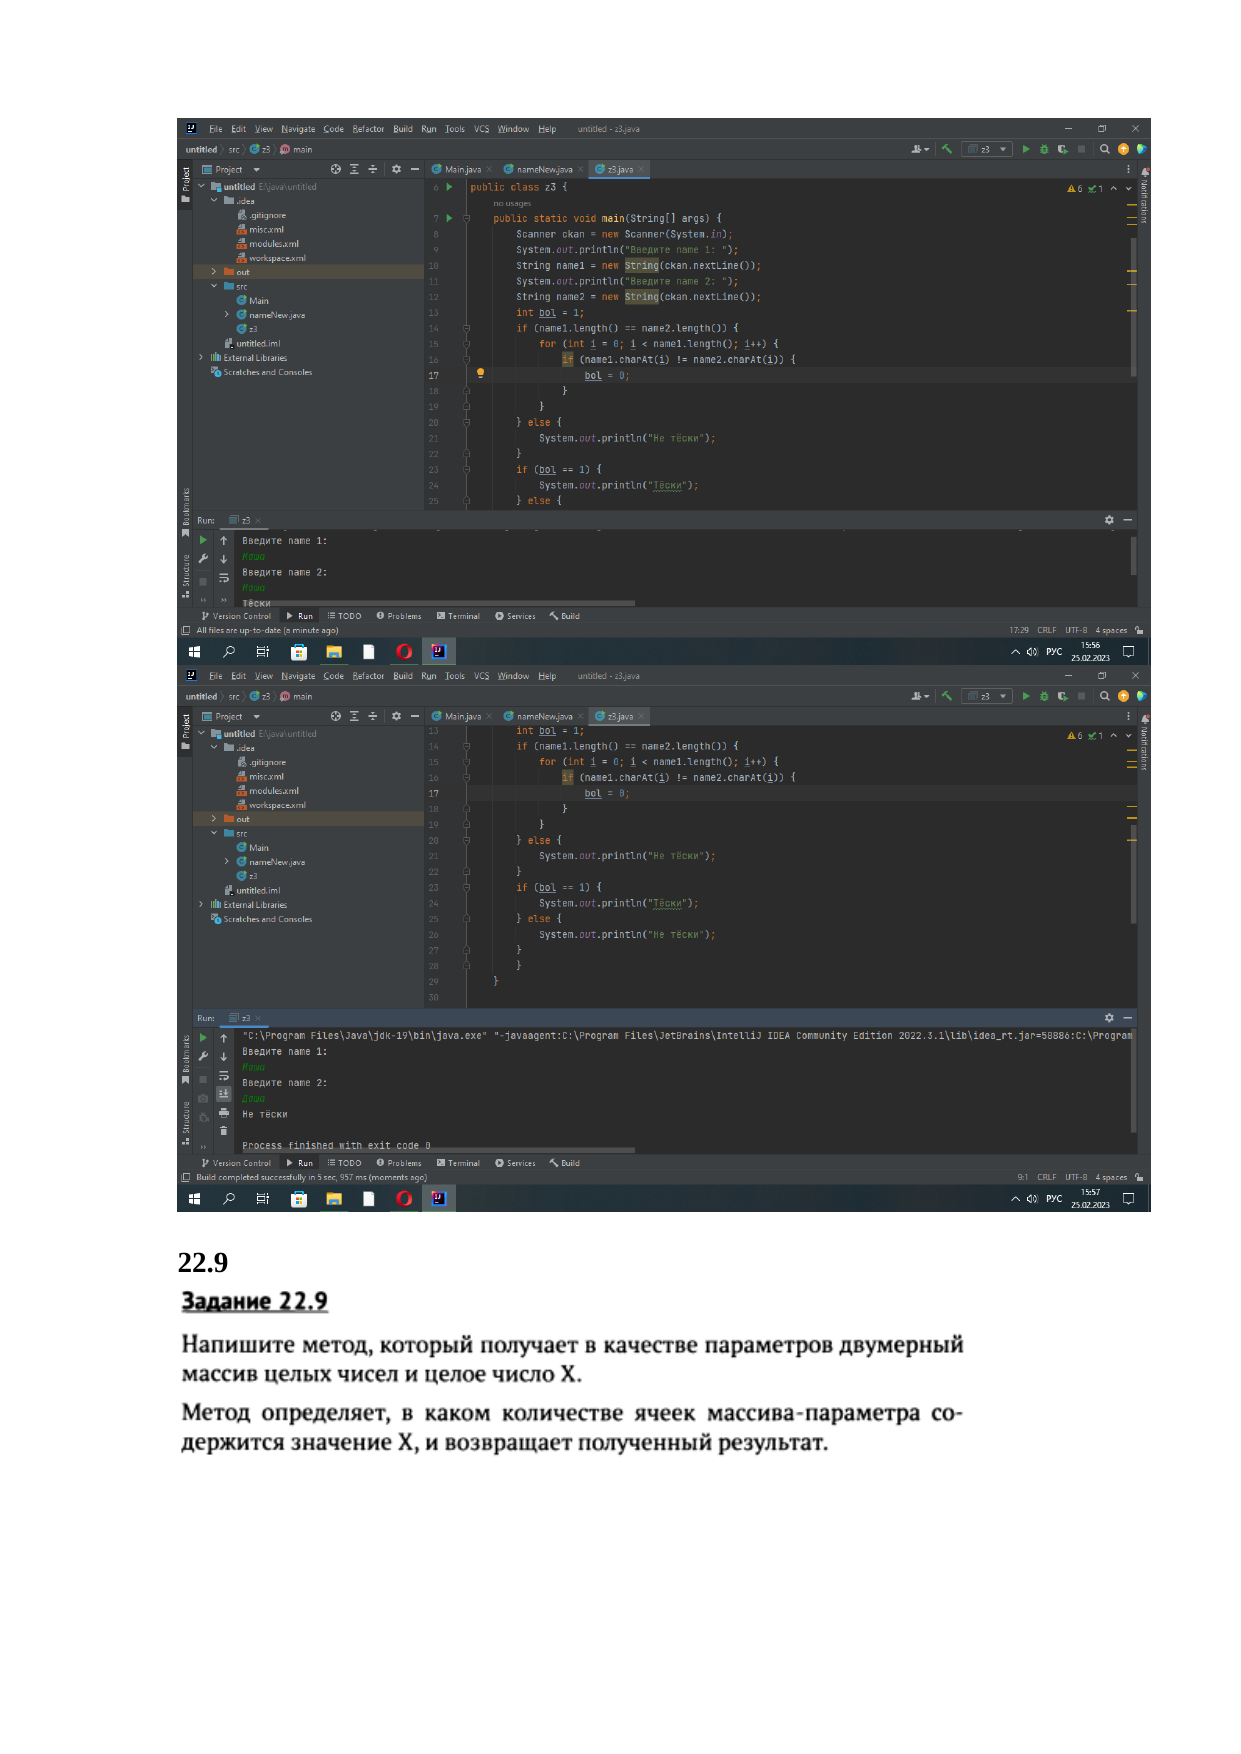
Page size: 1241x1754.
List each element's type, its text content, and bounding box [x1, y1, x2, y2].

text 22.9 [177, 1246, 1152, 1279]
picture [177, 118, 1151, 1212]
picture [177, 1279, 979, 1469]
